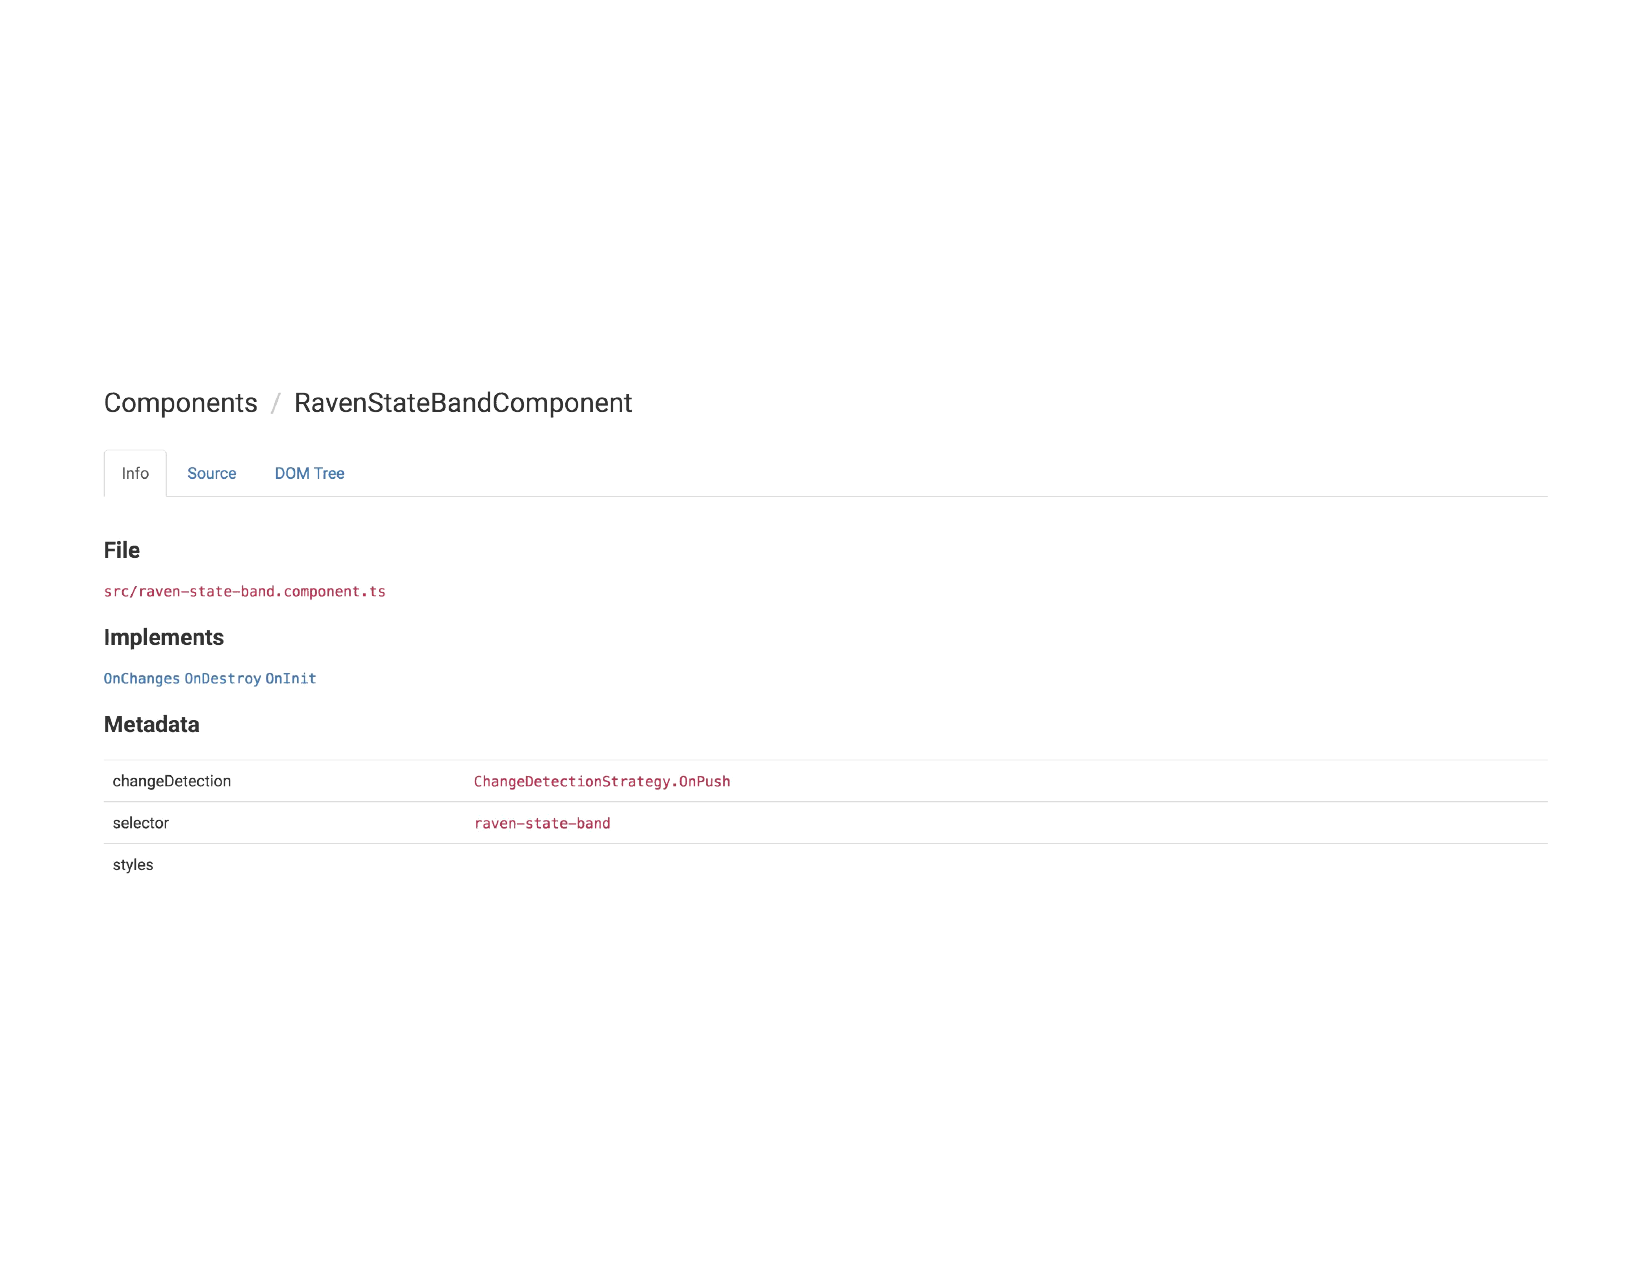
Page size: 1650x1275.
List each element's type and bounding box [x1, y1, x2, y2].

picture [83, 379, 1567, 896]
